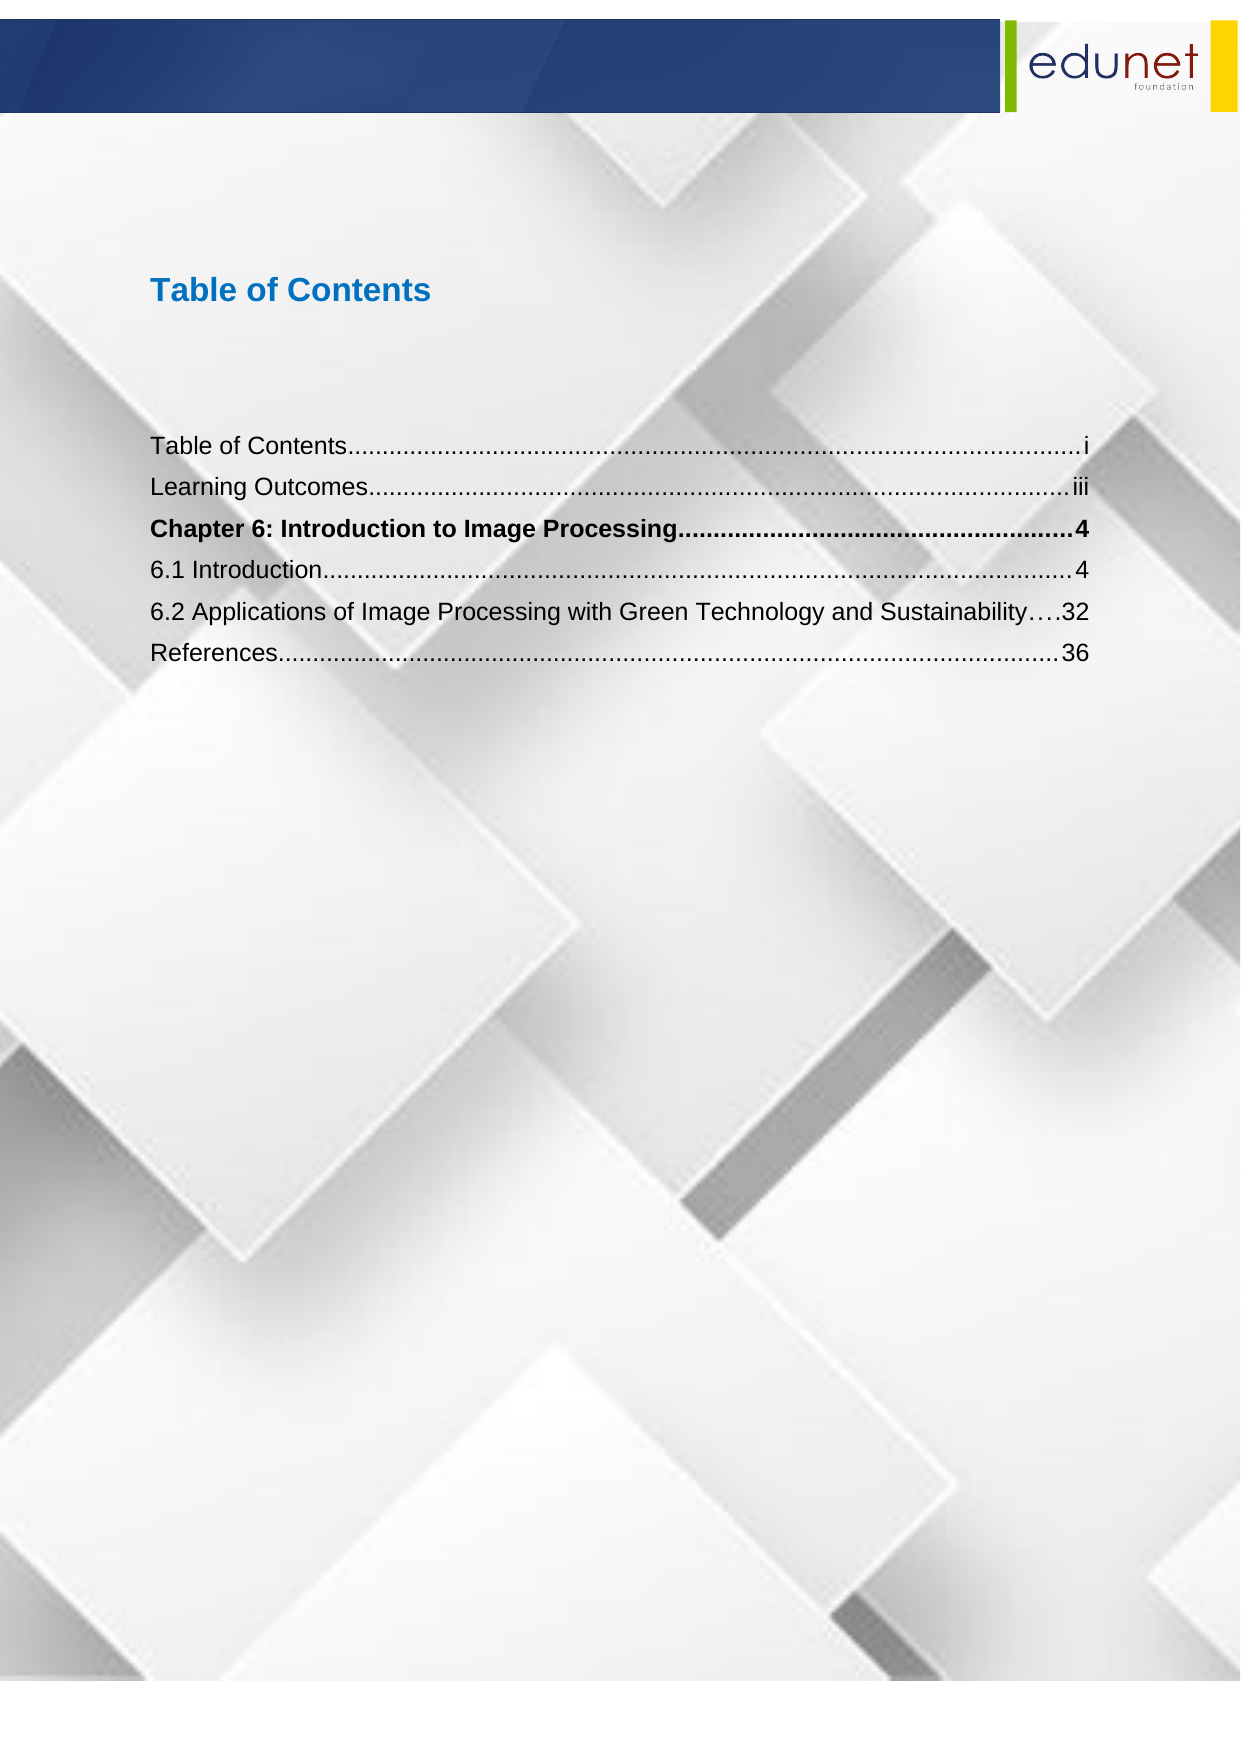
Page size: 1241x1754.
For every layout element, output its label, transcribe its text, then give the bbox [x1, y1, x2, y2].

subtitle Table of Contents [150, 270, 1090, 309]
text 6.2 Applications of Image Processing with Green Technology and Sustainability 32 [150, 597, 1090, 625]
text Learning Outcomes iii [150, 472, 1090, 501]
text References 36 [150, 638, 1090, 667]
text Chapter 6: Introduction to Image Processing 4 [150, 514, 1090, 542]
text Table of Contents i [150, 431, 1090, 459]
text 6.1 Introduction 4 [150, 555, 1090, 584]
picture [0, 22, 1241, 1681]
